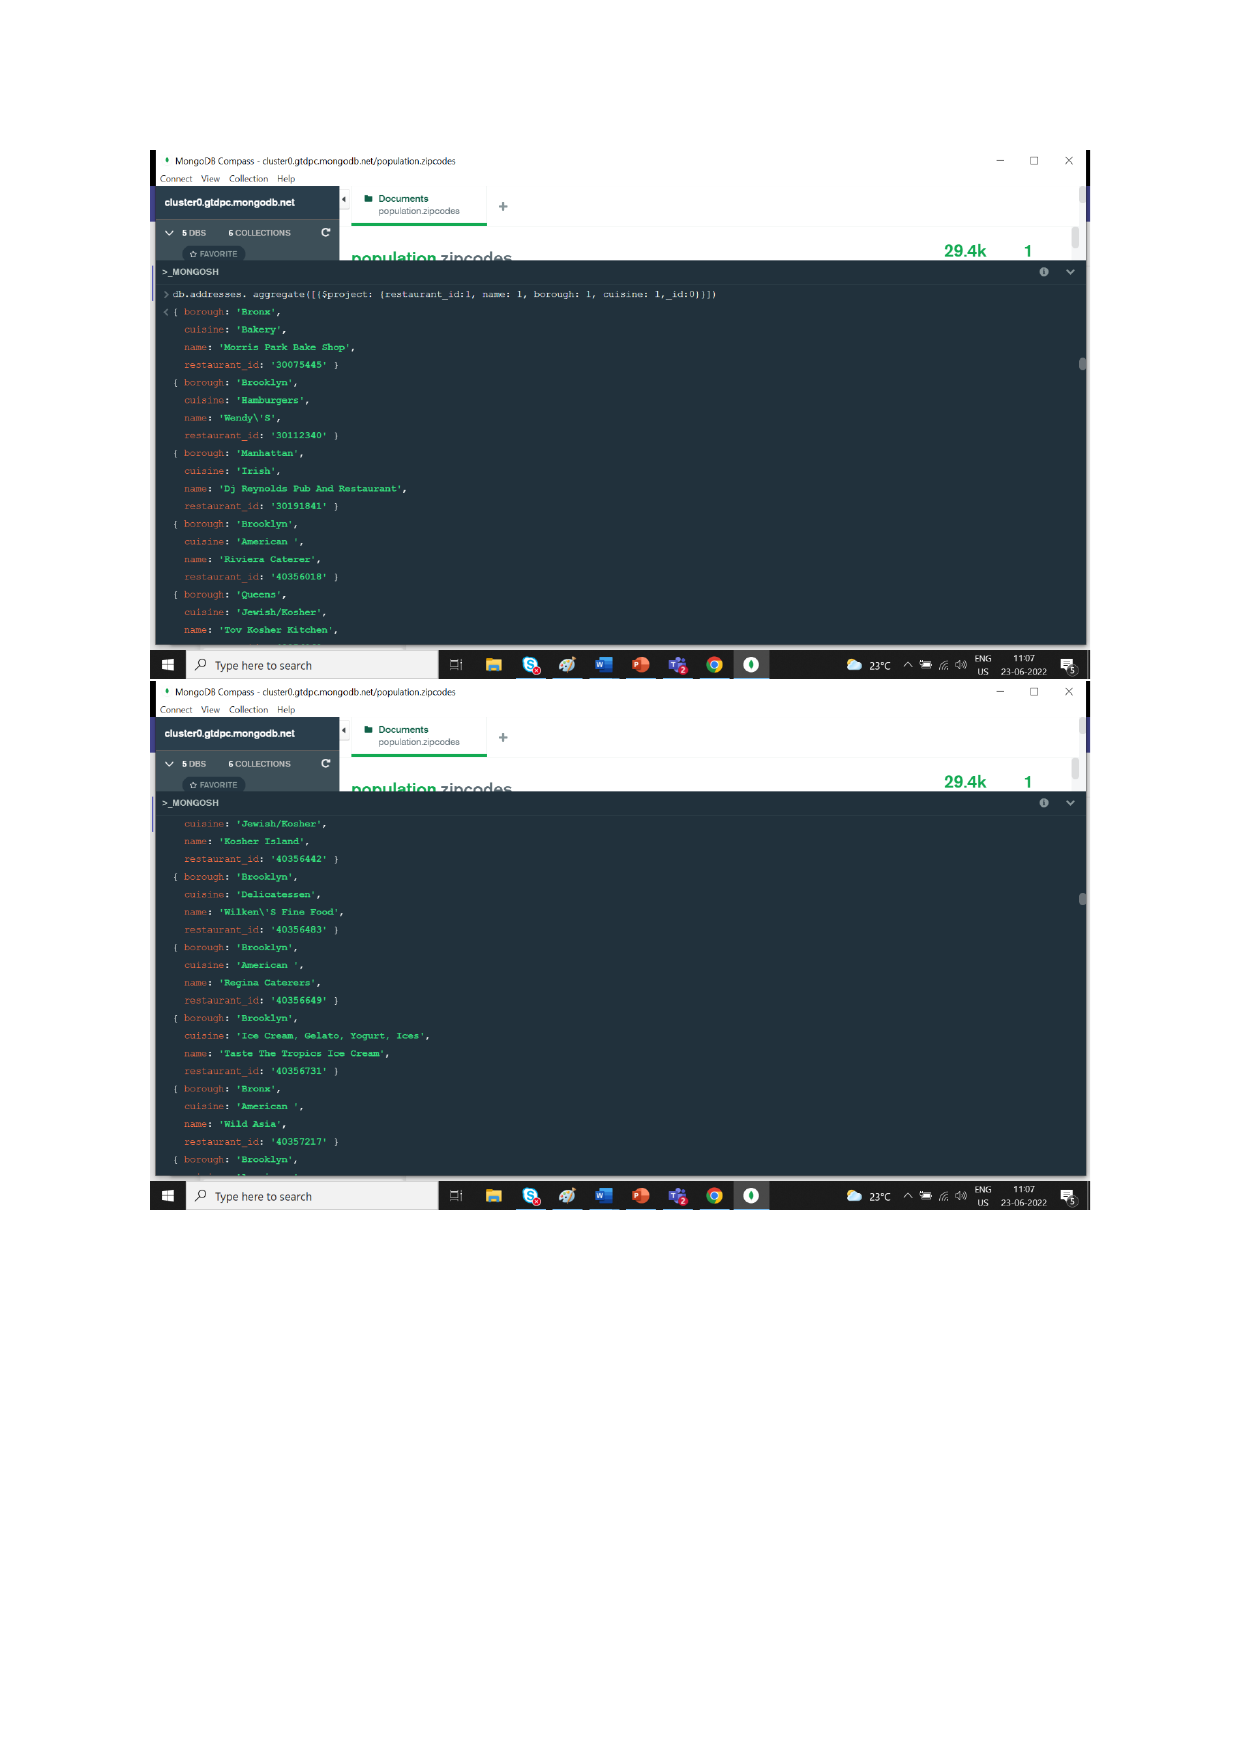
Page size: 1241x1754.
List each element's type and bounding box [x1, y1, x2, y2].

picture [150, 681, 1091, 1210]
picture [150, 150, 1091, 679]
